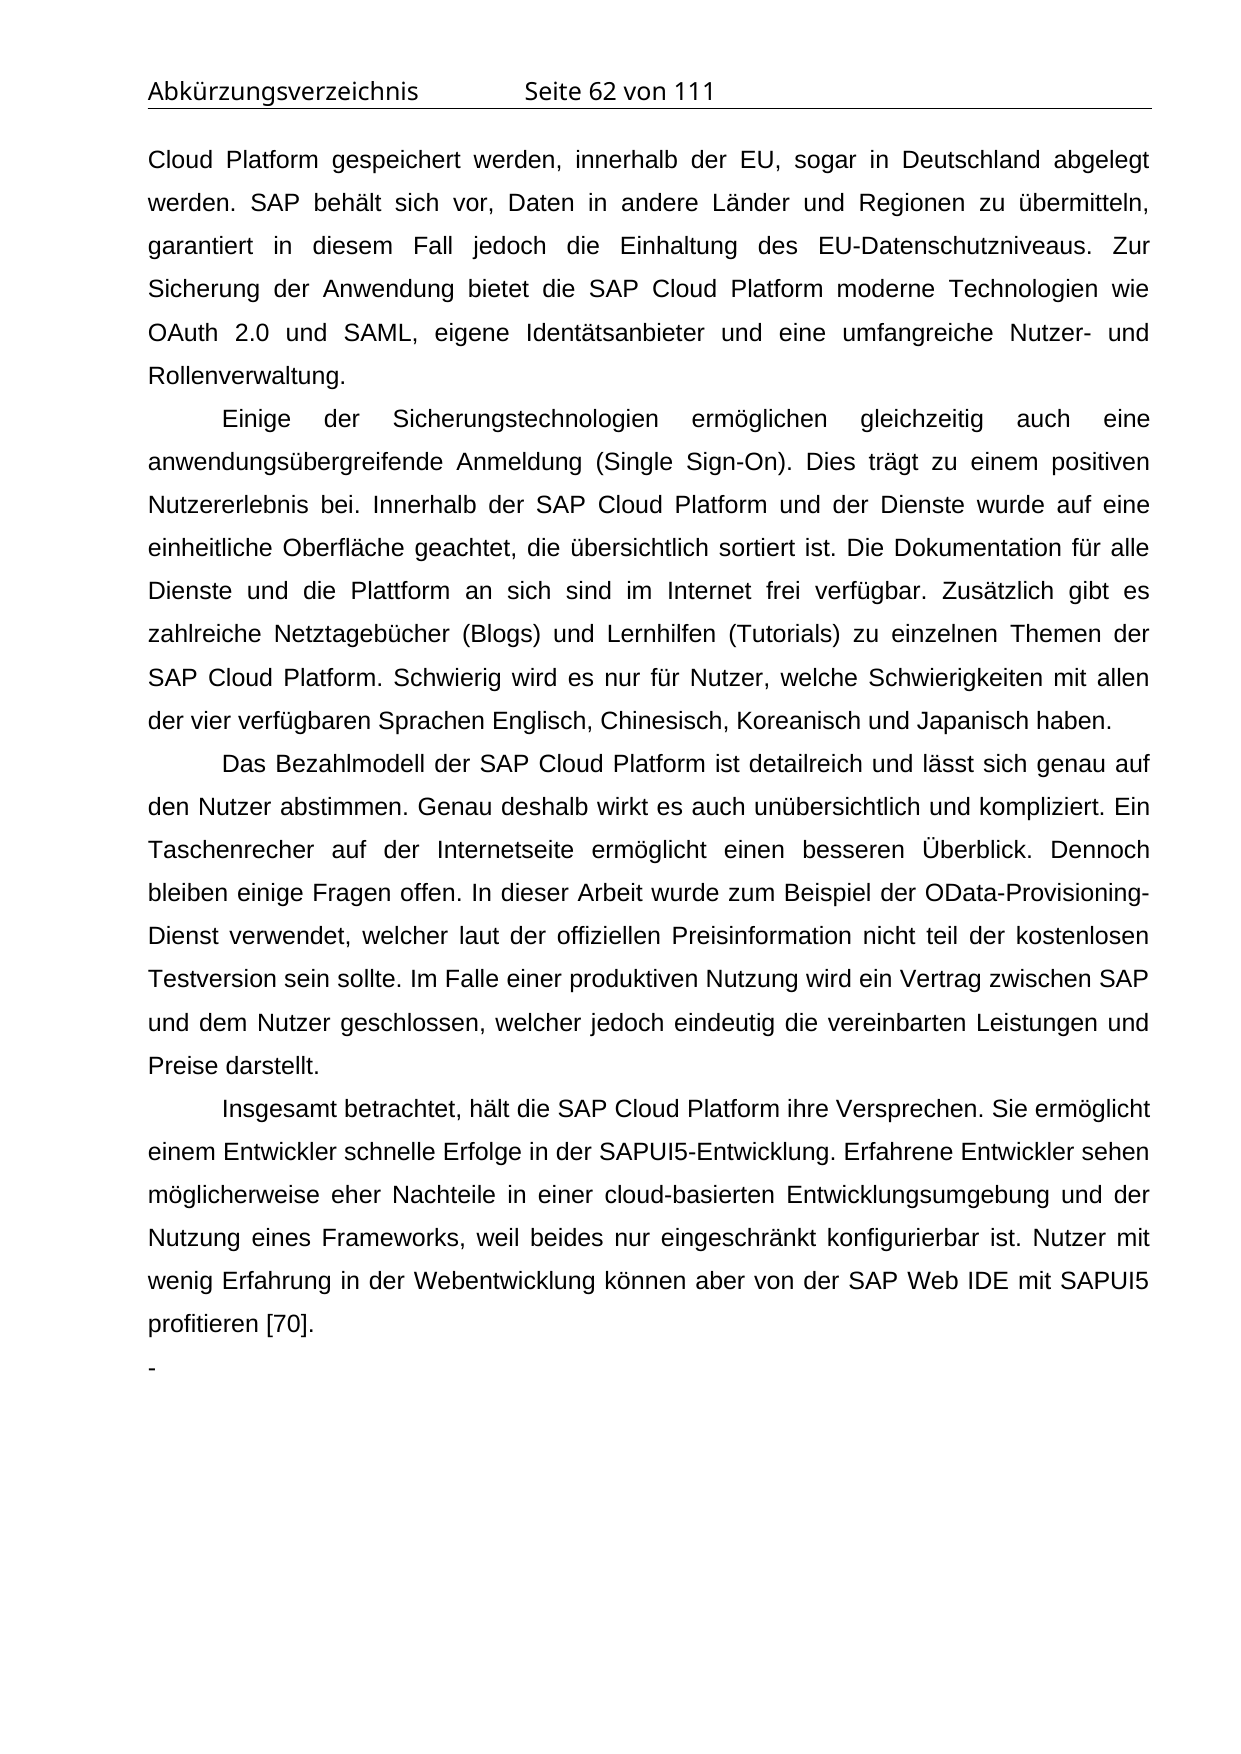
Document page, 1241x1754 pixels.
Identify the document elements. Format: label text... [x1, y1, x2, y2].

text Einige der Sicherungstechnologien ermöglichen gleichzeitig auch eine anwendungsübergreifende Anmeldung (Single Sign-On). Dies trägt zu einem positiven Nutzererlebnis bei. Innerhalb der SAP Cloud Platform und der Dienste wurde auf eine einheitliche Oberfläche geachtet, die übersichtlich sortiert ist. Die Dokumentation für alle Dienste und die Plattform an sich sind im Internet frei verfügbar. Zusätzlich gibt es zahlreiche Netztagebücher (Blogs) und Lernhilfen (Tutorials) zu einzelnen Themen der SAP Cloud Platform. Schwierig wird es nur für Nutzer, welche Schwierigkeiten mit allen der vier verfügbaren Sprachen Englisch, Chinesisch, Koreanisch und Japanisch haben. [148, 404, 1152, 734]
text Insgesamt betrachtet, hält die SAP Cloud Platform ihre Versprechen. Sie ermöglicht einem Entwickler schnelle Erfolge in der SAPUI5-Entwicklung. Erfahrene Entwickler sehen möglicherweise eher Nachteile in einer cloud-basierten Entwicklungsumgebung und der Nutzung eines Frameworks, weil beides nur eingeschränkt konfigurierbar ist. Nutzer mit wenig Erfahrung in der Webentwicklung können aber von der SAP Web IDE mit SAPUI5 profitieren. [148, 1094, 1152, 1338]
text Das Bezahlmodell der SAP Cloud Platform ist detailreich und lässt sich genau auf den Nutzer abstimmen. Genau deshalb wirkt es auch unübersichtlich und kompliziert. Ein Taschenrecher auf der Internetseite ermöglicht einen besseren Überblick. Dennoch bleiben einige Fragen offen. In dieser Arbeit wurde zum Beispiel der OData-Provisioning-Dienst verwendet, welcher laut der offiziellen Preisinformation nicht teil der kostenlosen Testversion sein sollte. Im Falle einer produktiven Nutzung wird ein Vertrag zwischen SAP und dem Nutzer geschlossen, welcher jedoch eindeutig die vereinbarten Leistungen und Preise darstellt. [148, 749, 1152, 1079]
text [148, 145, 1152, 389]
